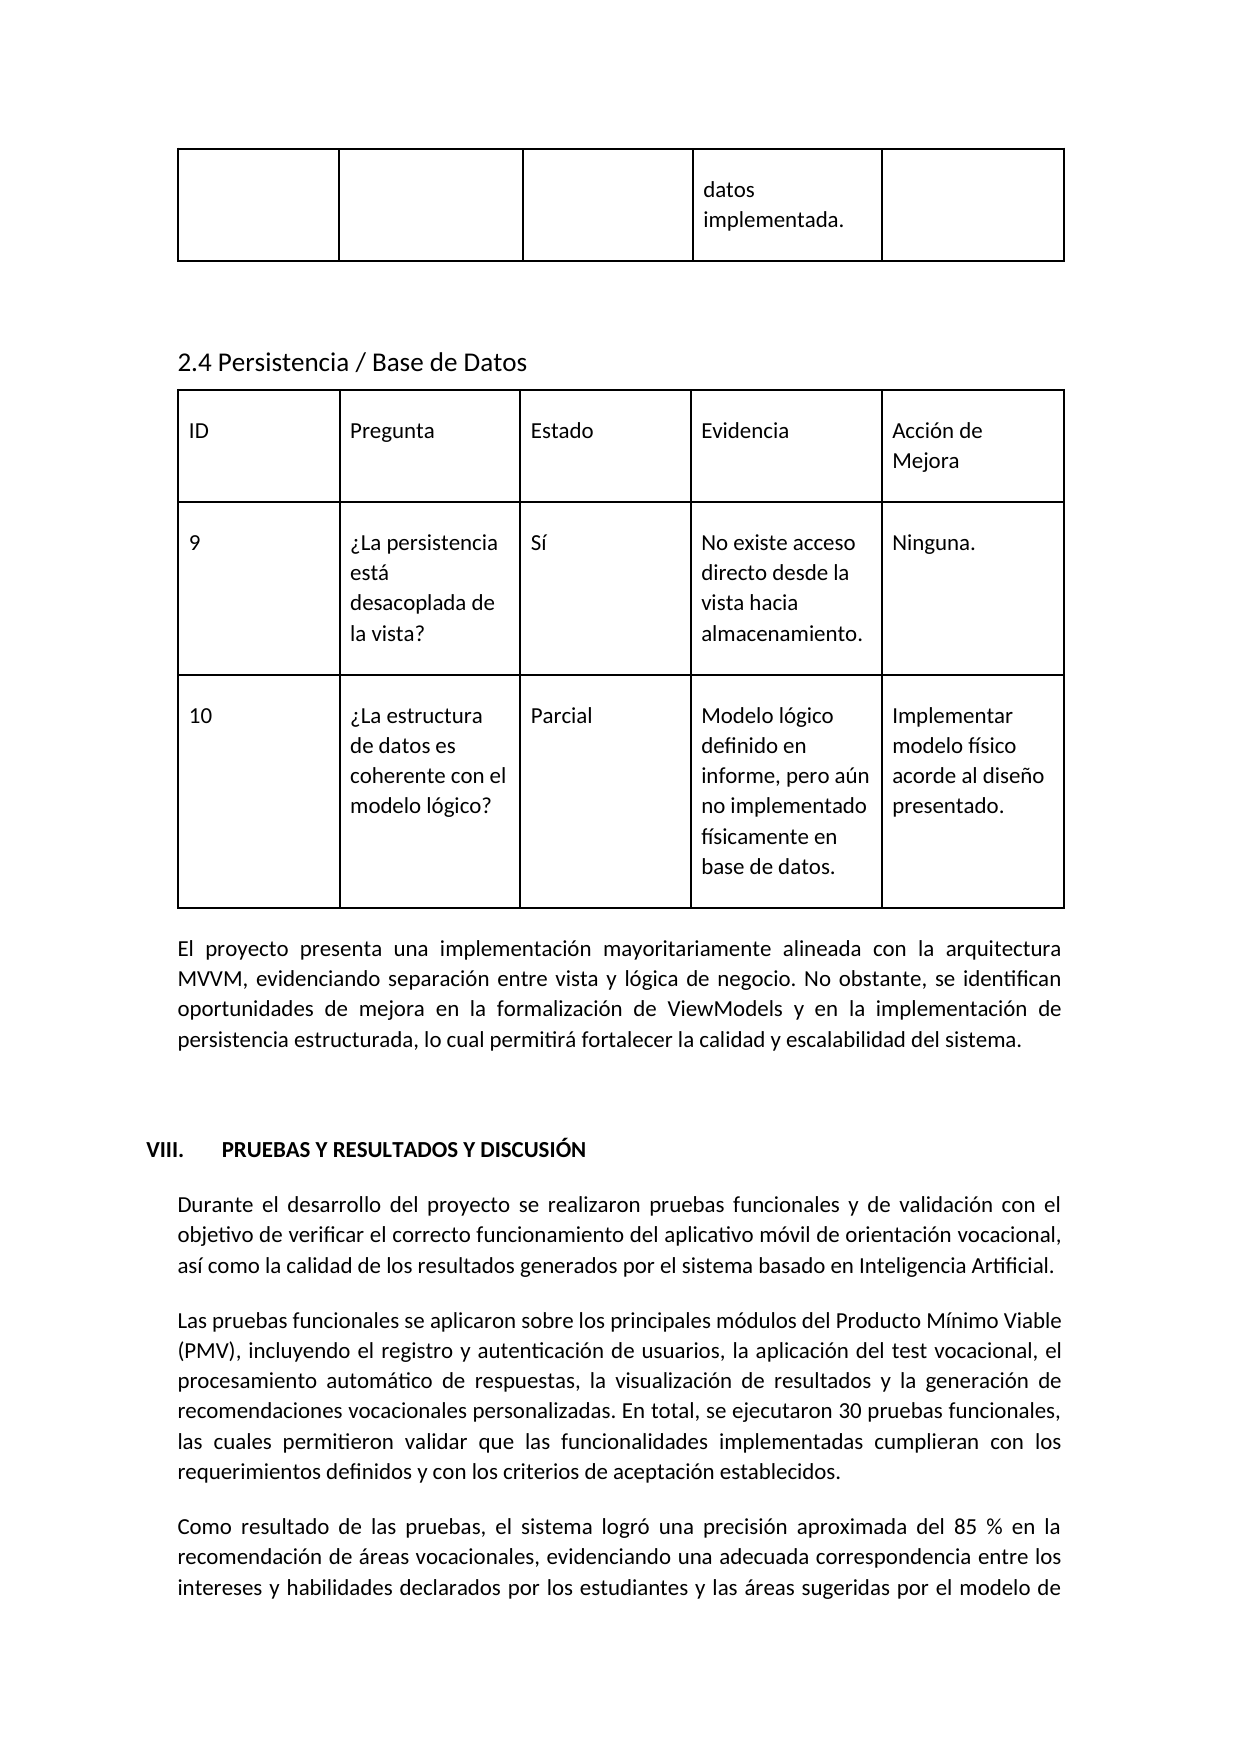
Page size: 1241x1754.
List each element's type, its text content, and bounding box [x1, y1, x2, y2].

text Durante el desarrollo del proyecto se realizaron pruebas funcionales y de validación con el objetivo de verificar el correcto funcionamiento del aplicativo móvil de orientación vocacional, así como la calidad de los resultados generados por el sistema basado en Inteligencia Artificial. [177, 1190, 1063, 1279]
table_cell 8 [179, 150, 338, 260]
table_header ID [179, 391, 339, 501]
table_cell 9 [179, 503, 339, 674]
table_cell No existe acceso directo desde la vista hacia almacenamiento. [692, 503, 881, 674]
table_cell Implementar modelo físico acorde al diseño presentado. [883, 676, 1063, 907]
table_header Acción de Mejora [883, 391, 1063, 501]
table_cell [694, 150, 881, 260]
subtitle 2.4 Persistencia / Base de Datos [177, 345, 1063, 378]
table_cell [340, 150, 522, 260]
list PRUEBAS Y RESULTADOS Y DISCUSIÓN [184, 1135, 1063, 1163]
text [177, 1512, 1063, 1601]
table_cell ¿La persistencia está desacoplada de la vista? [341, 503, 519, 674]
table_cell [883, 150, 1063, 260]
text Las pruebas funcionales se aplicaron sobre los principales módulos del Producto Mínimo Viable (PMV), incluyendo el registro y autenticación de usuarios, la aplicación del test vocacional, el procesamiento automático de respuestas, la visualización de resultados y la generación de recomendaciones vocacionales personalizadas. En total, se ejecutaron 30 pruebas funcionales, las cuales permitieron validar que las funcionalidades implementadas cumplieran con los requerimientos definidos y con los criterios de aceptación establecidos. [177, 1306, 1063, 1485]
table_cell ¿La estructura de datos es coherente con el modelo lógico? [341, 676, 519, 907]
text El proyecto presenta una implementación mayoritariamente alineada con la arquitectura MVVM, evidenciando separación entre vista y lógica de negocio. No obstante, se identifican oportunidades de mejora en la formalización de ViewModels y en la implementación de persistencia estructurada, lo cual permitirá fortalecer la calidad y escalabilidad del sistema. [177, 934, 1063, 1053]
table_header Pregunta [341, 391, 519, 501]
table_cell Parcial [521, 676, 690, 907]
table_cell Modelo lógico definido en informe, pero aún no implementado físicamente en base de datos. [692, 676, 881, 907]
table_cell Sí [521, 503, 690, 674]
table_header Estado [521, 391, 690, 501]
table_cell 10 [179, 676, 339, 907]
table_cell No [524, 150, 692, 260]
table_header Evidencia [692, 391, 881, 501]
table_cell Ninguna. [883, 503, 1063, 674]
